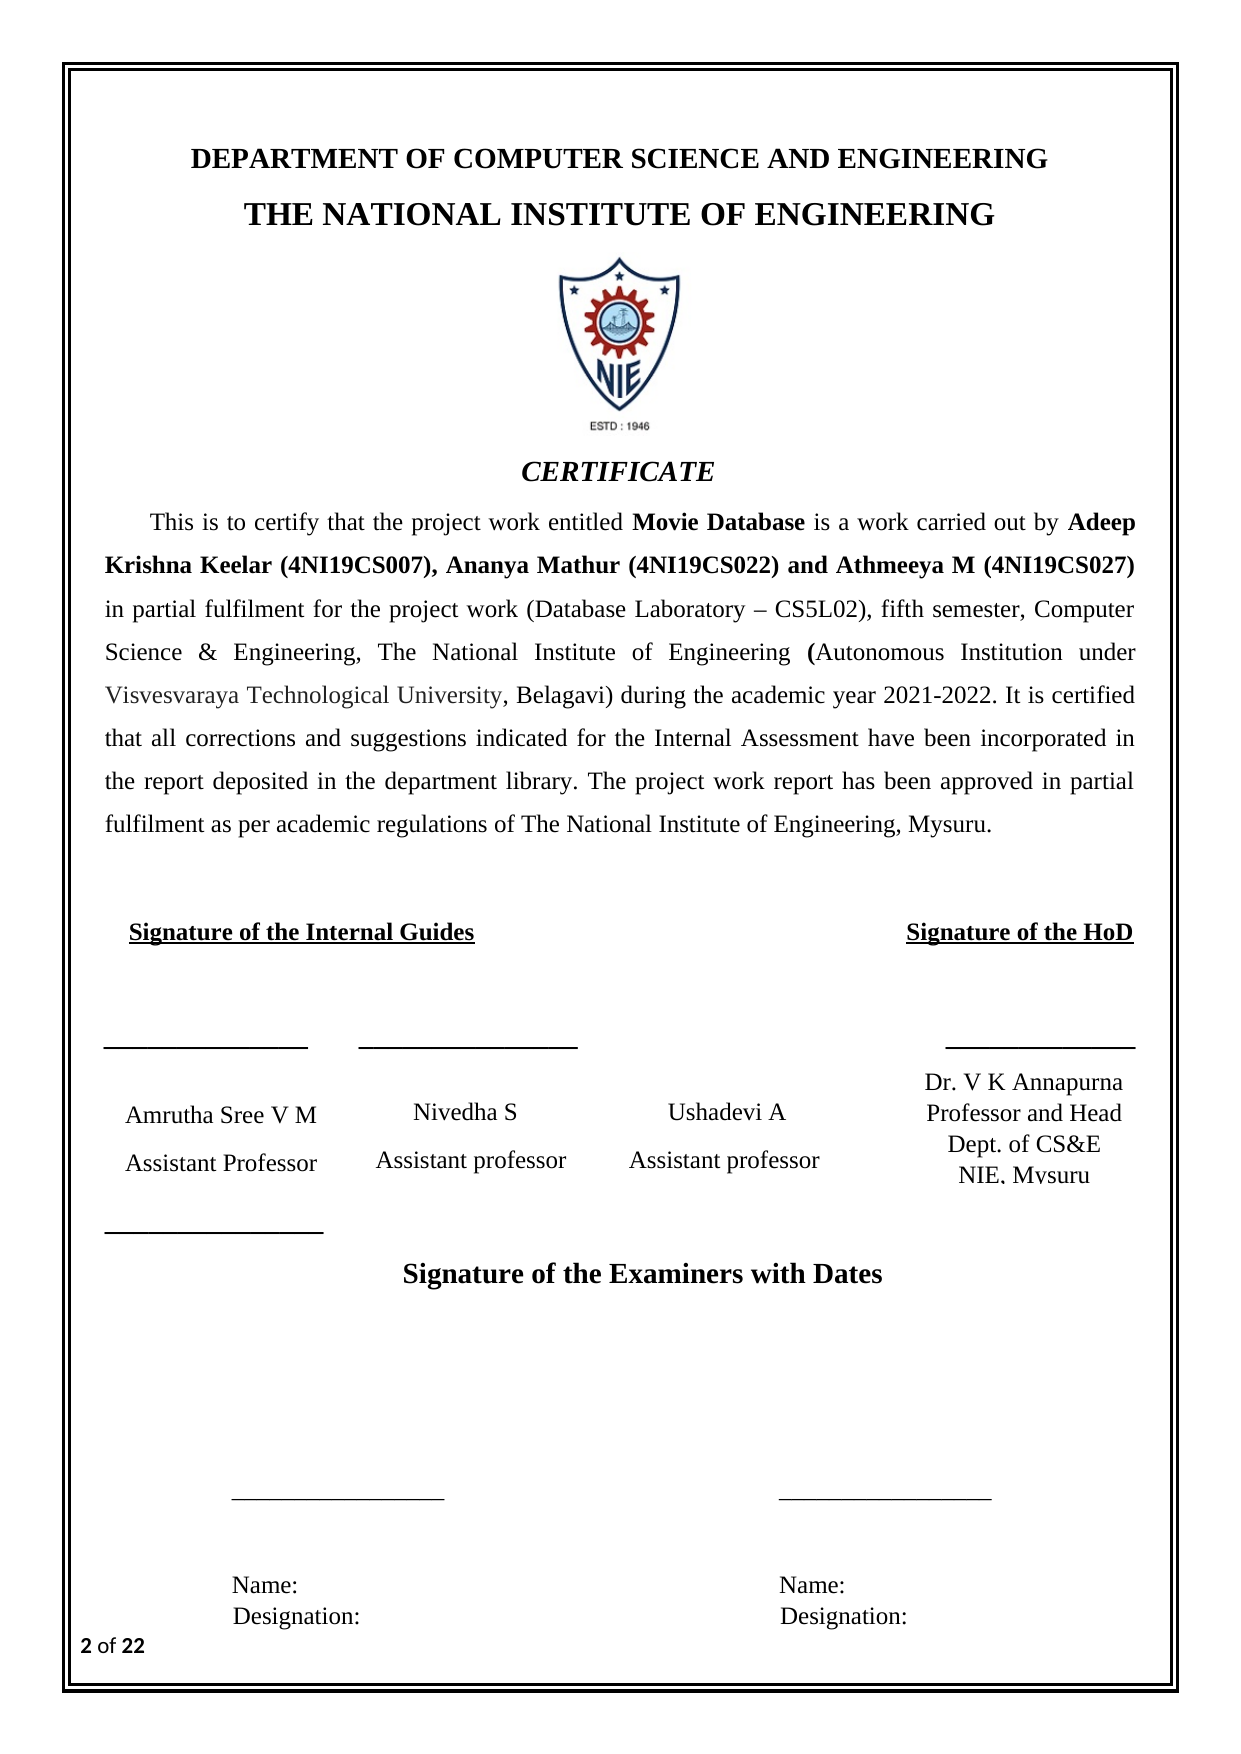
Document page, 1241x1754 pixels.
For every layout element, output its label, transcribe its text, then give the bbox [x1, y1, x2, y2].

text ______________ _______________ _____________ _______________ [103, 1018, 1136, 1237]
text Signature of the Internal Guides Signature of the HoD [103, 917, 1136, 946]
text DEPARTMENT OF COMPUTER SCIENCE AND ENGINEERING [103, 141, 1136, 174]
text CERTIFICATE [103, 454, 1136, 488]
picture [541, 252, 698, 436]
text Signature of the Examiners with Dates [104, 1256, 1136, 1290]
text This is to certify that the project work entitled Movie Database is a work carried out by Adeep Krishna Keelar (4NI19CS007), Ananya Mathur (4NI19CS022) and Athmeeya M (4NI19CS027) in partial fulfilment for the project work (Database Laboratory – CS5L02), fifth semester, Computer Science & Engineering, The National Institute of Engineering (Autonomous Institution under Visvesvaraya Technological University, Belagavi) during the academic year 2021-2022. It is certified that all corrections and suggestions indicated for the Internal Assessment have been incorporated in the report deposited in the department library. The project work report has been approved in partial fulfilment as per academic regulations of The National Institute of Engineering, Mysuru. [104, 507, 1136, 838]
text THE NATIONAL INSTITUTE OF ENGINEERING [103, 194, 1136, 232]
